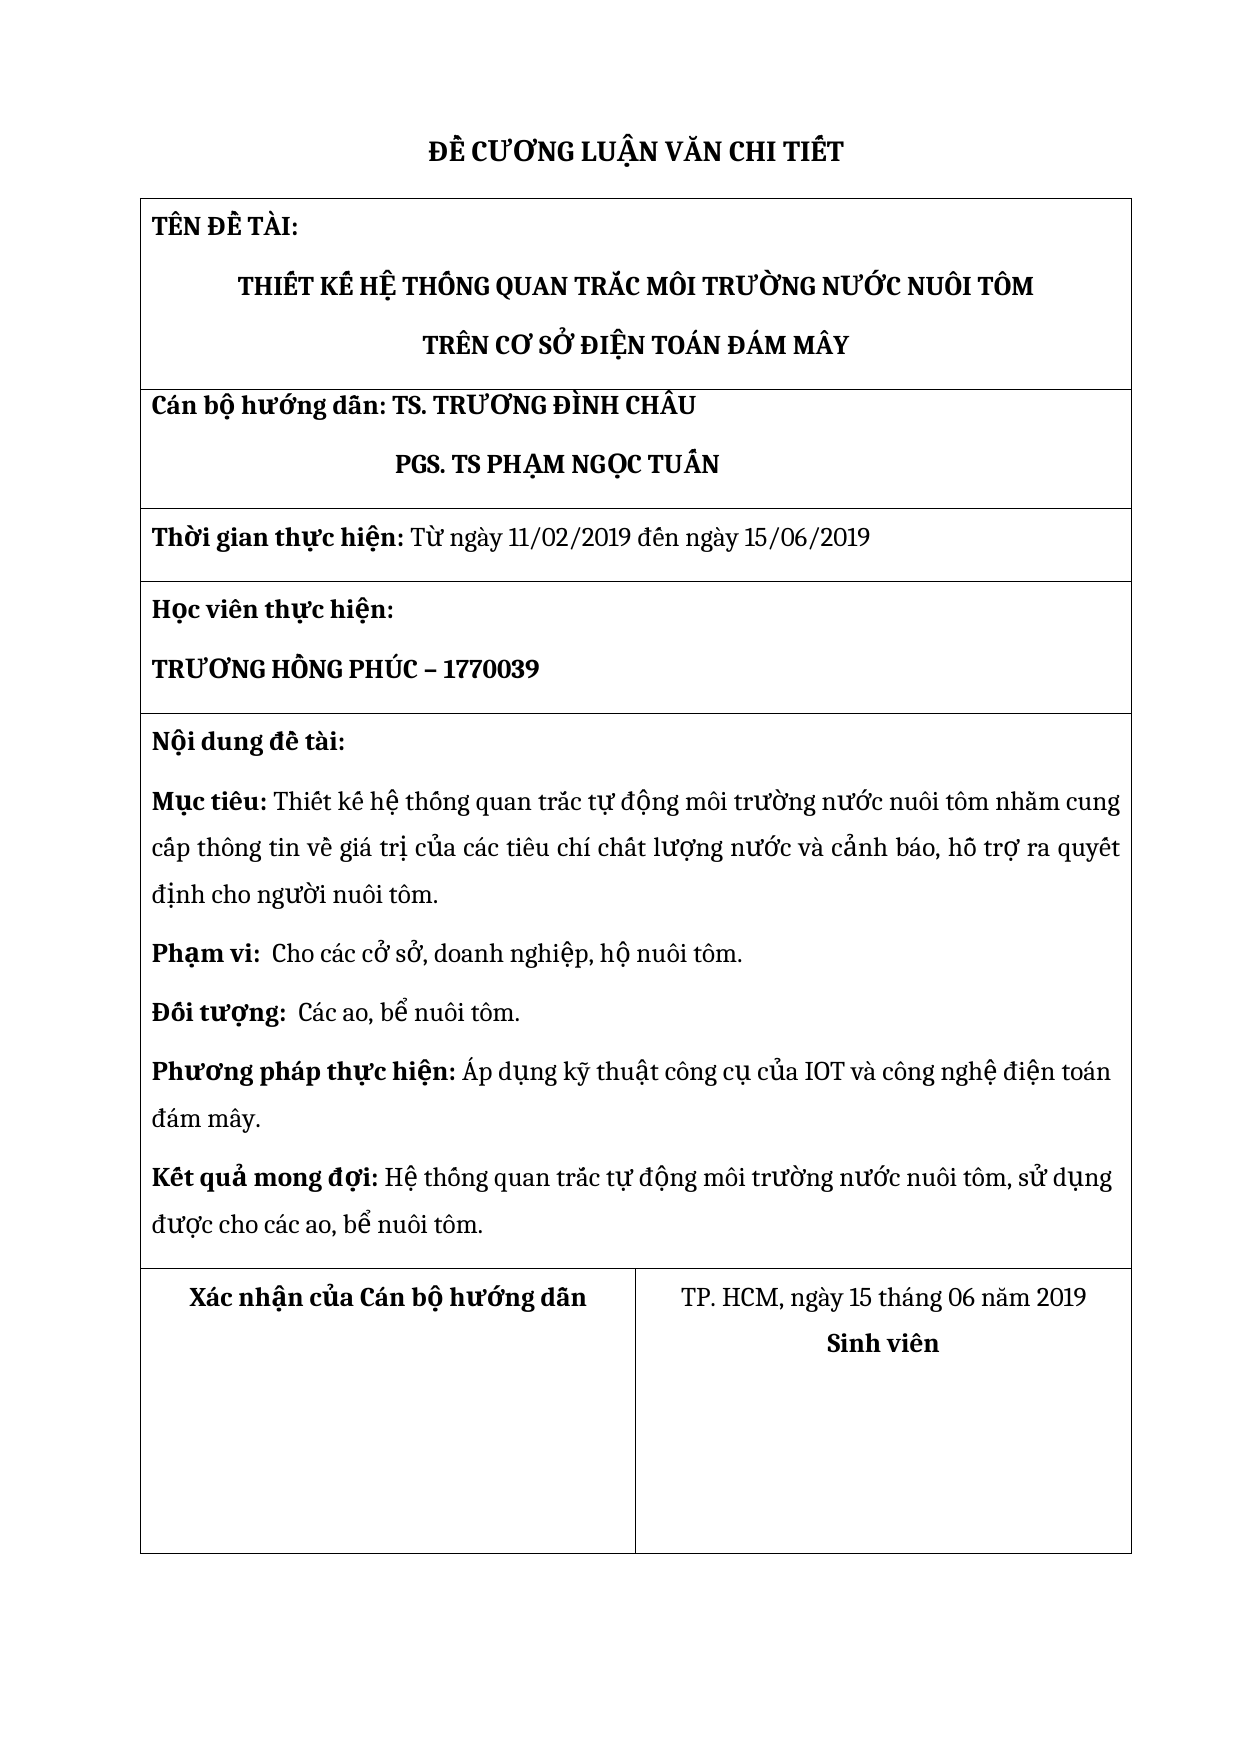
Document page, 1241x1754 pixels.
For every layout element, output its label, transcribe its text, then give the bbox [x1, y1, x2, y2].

table_cell Cán bộ hướng dẫn: TS. TRƯƠNG ĐÌNH CHÂU PGS. TS PHẠM NGỌC TUẤN [141, 390, 1131, 508]
table_cell Thời gian thực hiện: Từ ngày 11/02/2019 đến ngày 15/06/2019 [141, 509, 1131, 581]
table_header TÊN ĐỀ TÀI: THIẾT KẾ HỆ THỐNG QUAN TRẮC MÔI TRƯỜNG NƯỚC NUÔI TÔM TRÊN CƠ SỞ ĐIỆN TOÁN ĐÁM MÂY [141, 199, 1131, 389]
table_cell Xác nhận của Cán bộ hướng dẫn [141, 1269, 635, 1552]
table_cell TP. HCM, ngày 15 tháng 06 năm 2019 Sinh viên [636, 1269, 1131, 1552]
text ĐỀ CƯƠNG LUẬN VĂN CHI TIẾT [150, 135, 1122, 168]
table_cell Nội dung đề tài: Mục tiêu: Thiết kế hệ thống quan trắc tự động môi trường nước nuôi tôm nhằm cung cấp thông tin về giá trị của các tiêu chí chất lượng nước và cảnh báo, hỗ trợ ra quyết định cho người nuôi tôm. Phạm vi: Cho các cở sở, doanh nghiệp, hộ nuôi tôm. Đối tượng: Các ao, bể nuôi tôm. Phương pháp thực hiện: Áp dụng kỹ thuật công cụ của IOT và công nghệ điện toán đám mây. Kết quả mong đợi: Hệ thống quan trắc tự động môi trường nước nuôi tôm, sử dụng được cho các ao, bể nuôi tôm. [141, 714, 1131, 1268]
table_cell Học viên thực hiện: TRƯƠNG HỒNG PHÚC – 1770039 [141, 582, 1131, 713]
